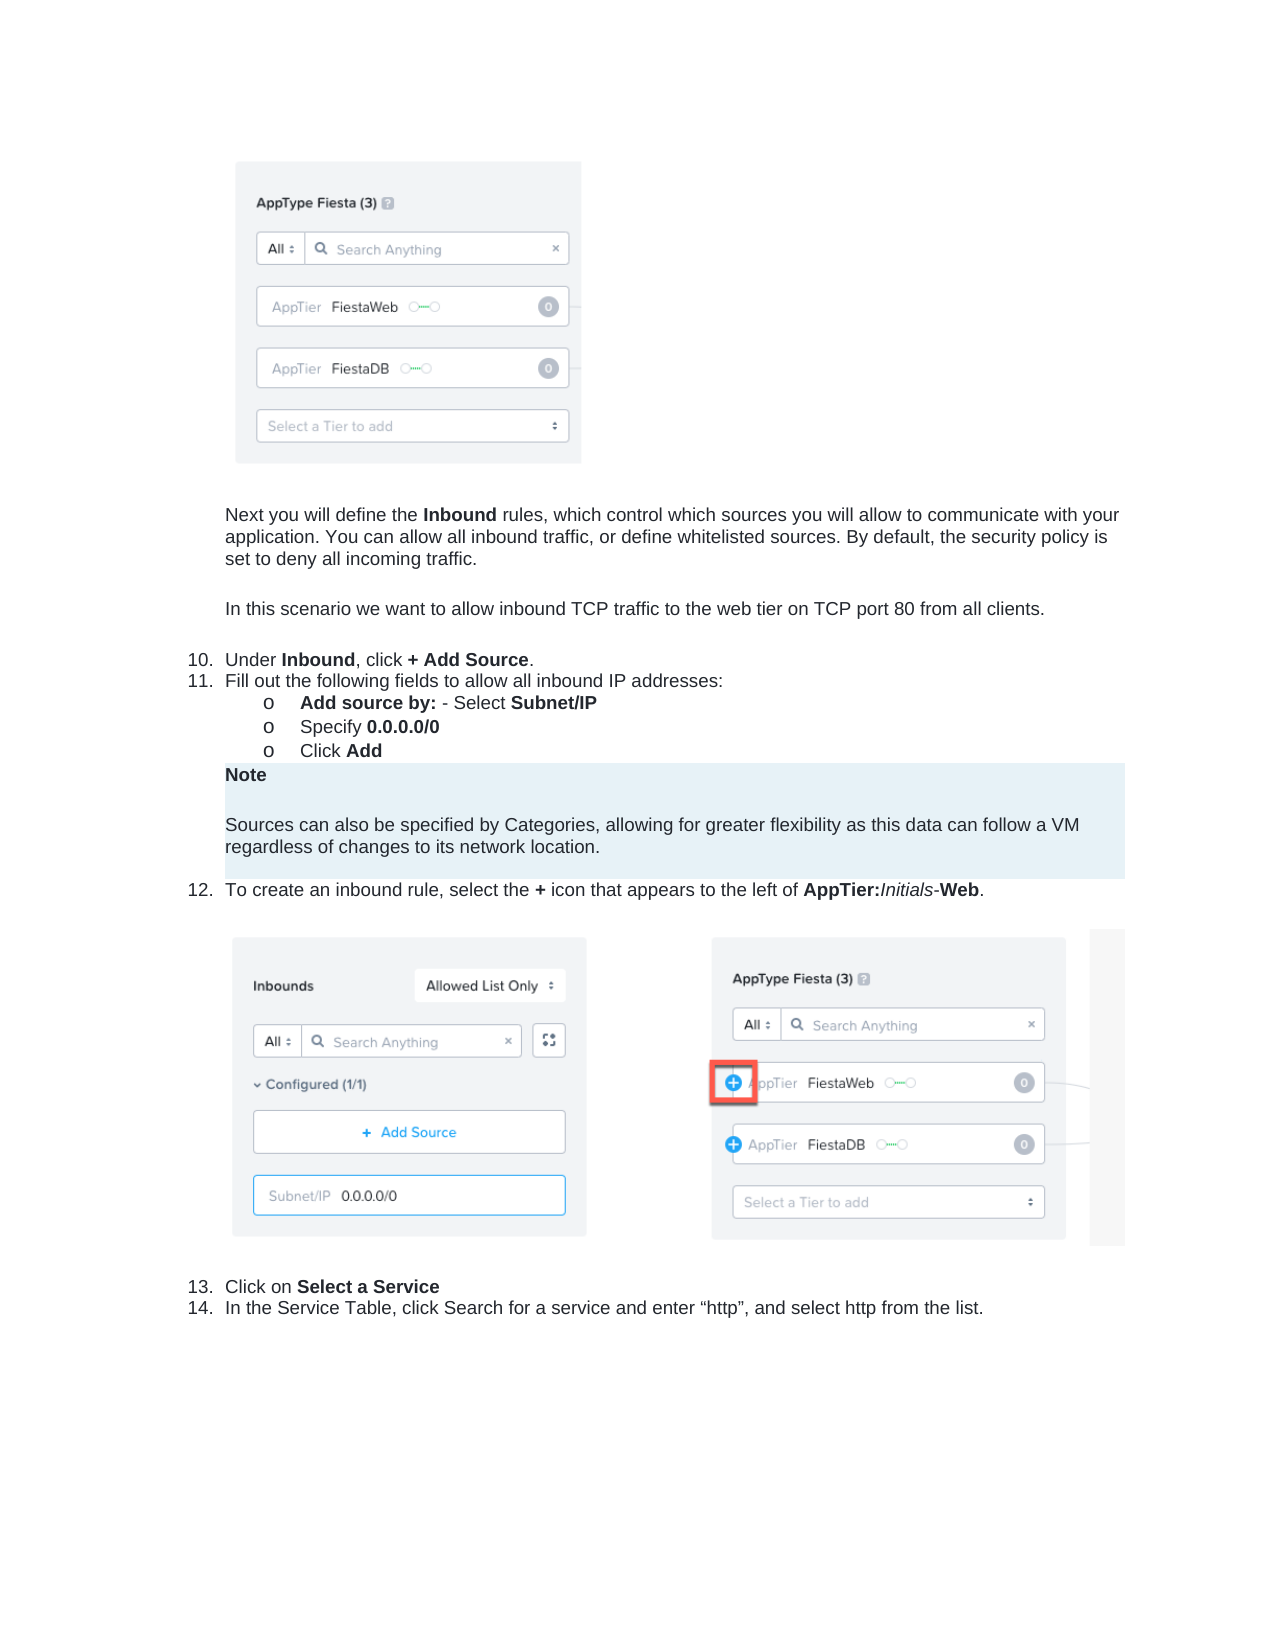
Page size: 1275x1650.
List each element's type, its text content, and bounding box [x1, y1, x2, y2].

list In the Service Table, click Search for a service and enter “http”, and select http from the list. [187, 1297, 1125, 1318]
text Note [225, 763, 1125, 785]
list Click Add [262, 739, 1125, 763]
list To create an inbound rule, select the + icon that appears to the left of AppTier:Initials-Web. [187, 879, 1125, 900]
list Click on Select a Service [187, 1275, 1125, 1297]
list Add source by: - Select Subnet/IP [262, 692, 1125, 716]
picture [225, 150, 582, 475]
picture [225, 929, 1090, 1247]
list Fill out the following fields to allow all inbound IP addresses: [187, 670, 1125, 692]
list Specify 0.0.0.0/0 [262, 716, 1125, 739]
text Sources can also be specified by Categories, allowing for greater flexibility as this data can follow a VM regardless of changes to its network location. [225, 814, 1125, 857]
text In this scenario we want to allow inbound TCP traffic to the web tier on TCP port 80 from all clients. [225, 598, 1125, 619]
list Under Inbound, click + Add Source. [187, 649, 1125, 670]
text Next you will define the Inbound rules, which control which sources you will allow to communicate with your application. You can allow all inbound traffic, or define whitelisted sources. By default, the security policy is set to deny all incoming traffic. [225, 504, 1125, 569]
